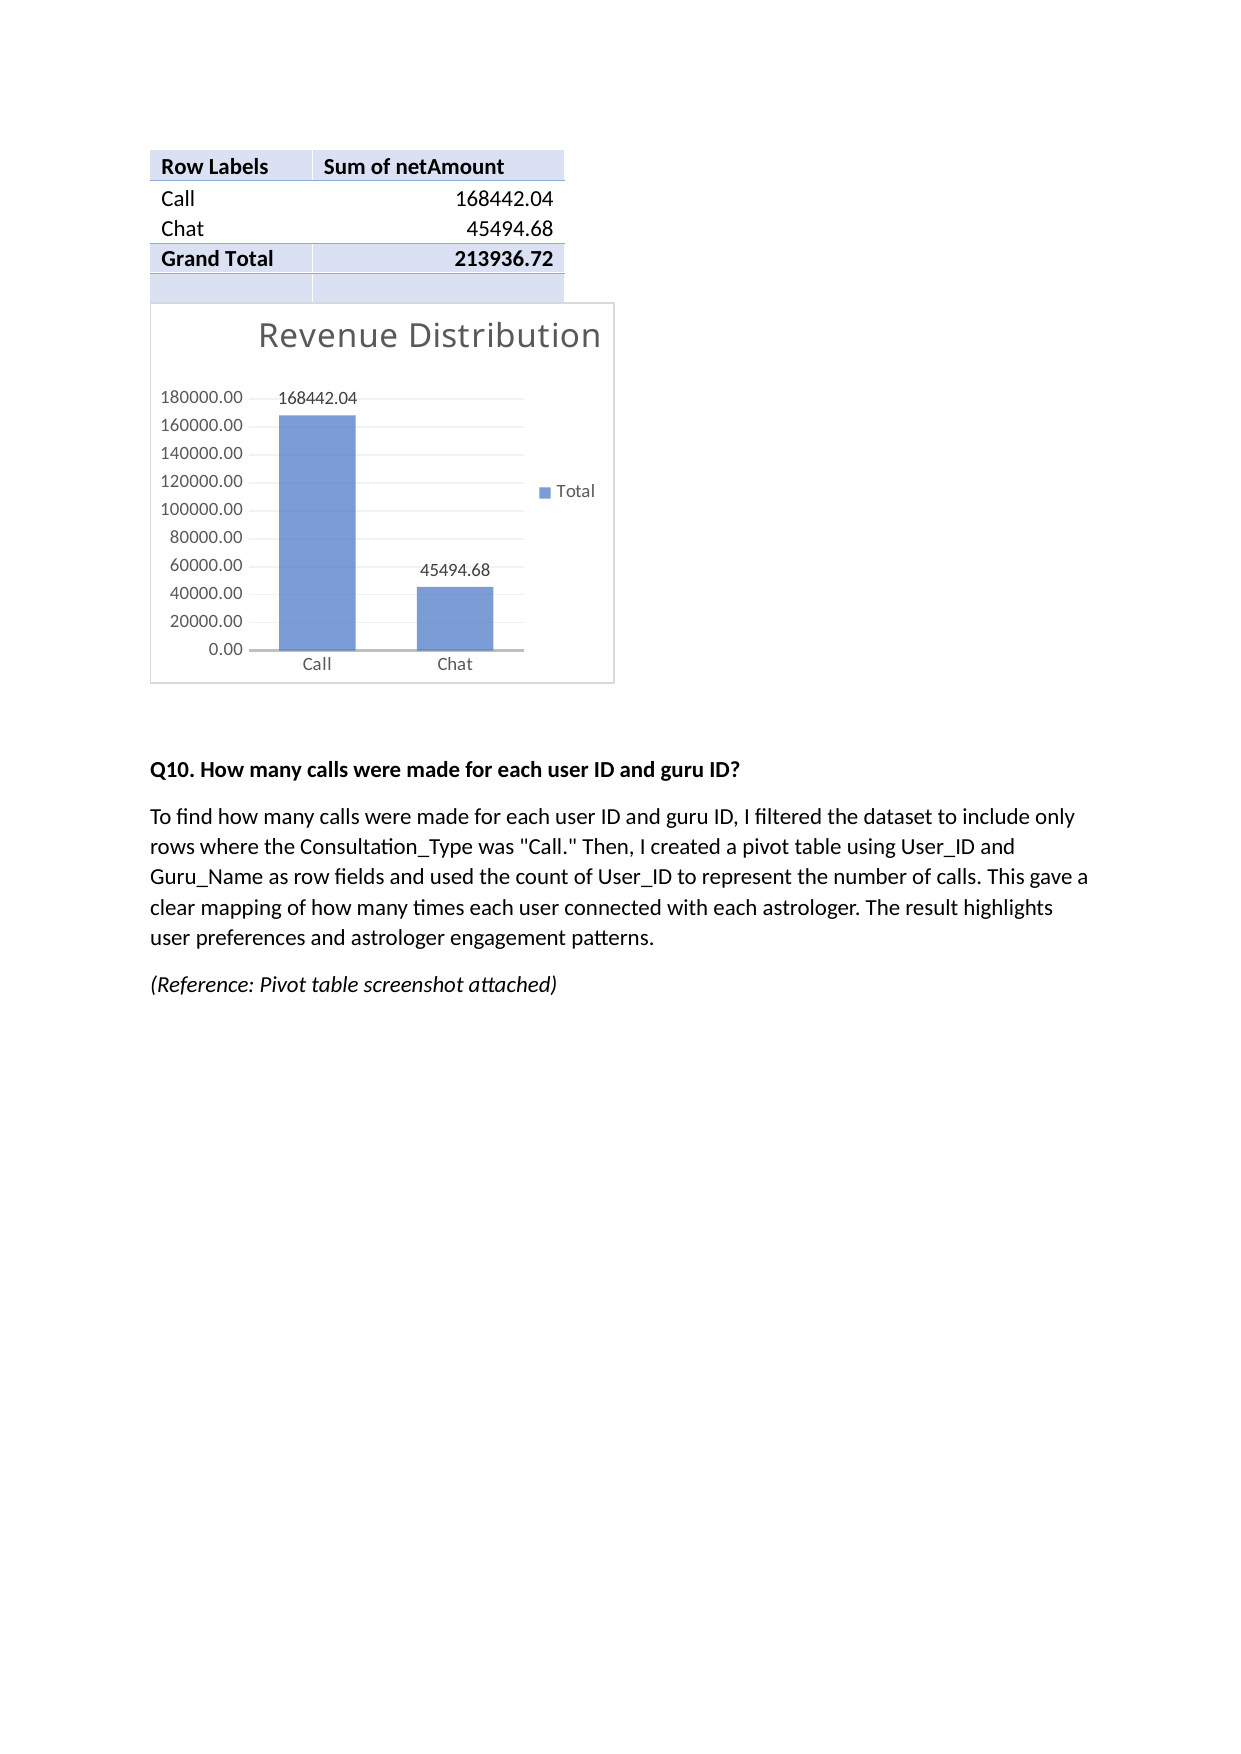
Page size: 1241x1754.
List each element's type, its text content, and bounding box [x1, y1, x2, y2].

table_header Row Labels [150, 150, 312, 180]
table_cell 168442.04 [313, 181, 564, 212]
table_cell 45494.68 [313, 213, 564, 242]
table_cell [313, 274, 564, 302]
table_header Sum of netAmount [313, 150, 564, 180]
text To find how many calls were made for each user ID and guru ID, I filtered the dataset to include only rows where the Consultation_Type was "Call." Then, I created a pivot table using User_ID and Guru_Name as row fields and used the count of User_ID to represent the number of calls. This gave a clear mapping of how many times each user connected with each astrologer. The result highlights user preferences and astrologer engagement patterns. [150, 802, 1090, 951]
table_cell Call [150, 181, 312, 212]
table_cell Chat [150, 213, 312, 242]
table_cell Grand Total [150, 244, 312, 272]
text (Reference: Pivot table screenshot attached) [150, 970, 1090, 998]
table_cell [150, 274, 312, 302]
text Q10. How many calls were made for each user ID and guru ID? [150, 755, 1090, 783]
table_cell 213936.72 [313, 244, 564, 272]
